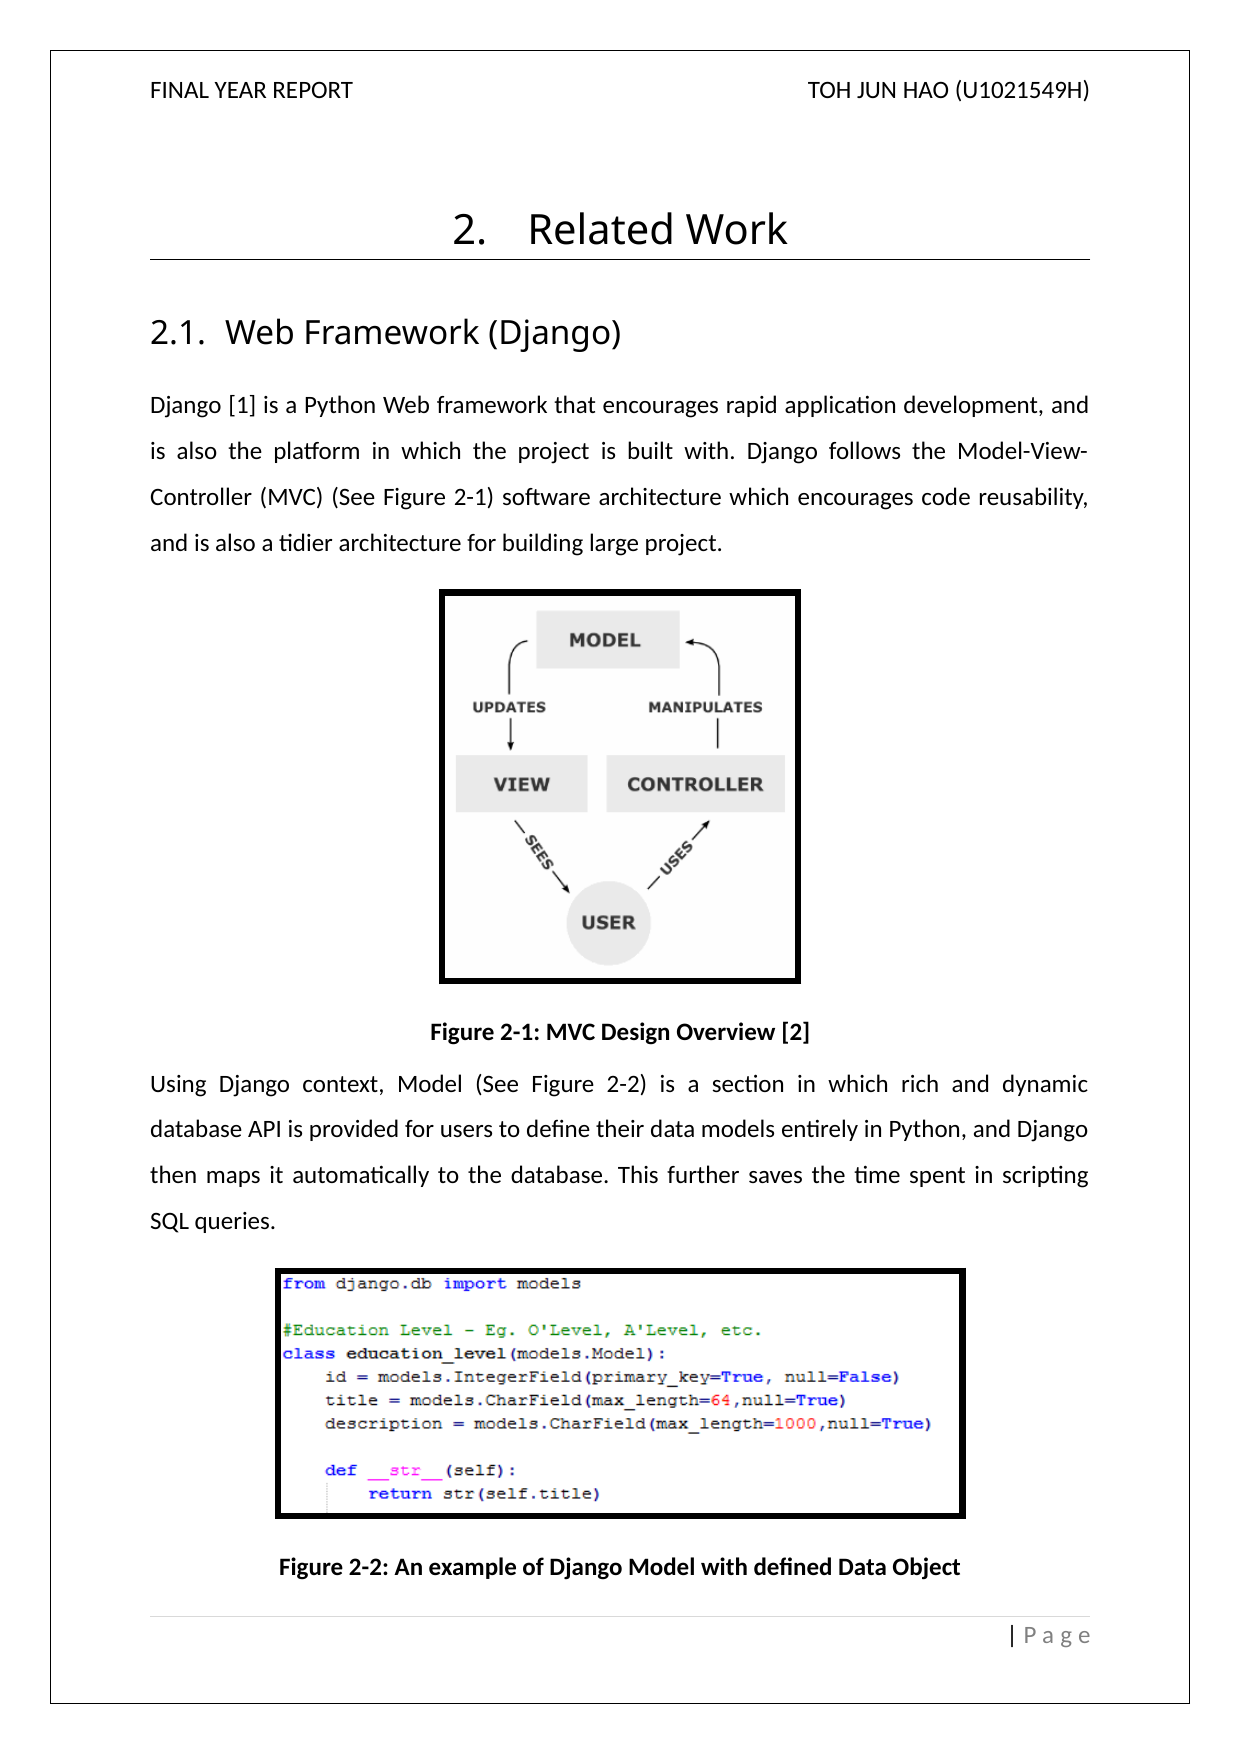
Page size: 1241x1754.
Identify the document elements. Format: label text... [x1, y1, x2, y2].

text Django is a Python Web framework that encourages rapid application development, and is also the platform in which the project is built with. Django follows the Model-View-Controller (MVC) (See Figure 2-1) software architecture which encourages code reusability, and is also a tidier architecture for building large project. [150, 390, 1090, 557]
subtitle Web Framework (Django) [150, 309, 1090, 354]
subtitle Related Work [150, 200, 1090, 259]
text Figure -: MVC Design Overview [150, 1016, 1090, 1047]
picture [281, 1274, 959, 1513]
text Using Django context, Model (See Figure 2-2) is a section in which rich and dynamic database API is provided for users to define their data models entirely in Python, and Django then maps it automatically to the database. This further saves the time spent in scripting SQL queries. [150, 1068, 1090, 1236]
picture [445, 596, 795, 978]
